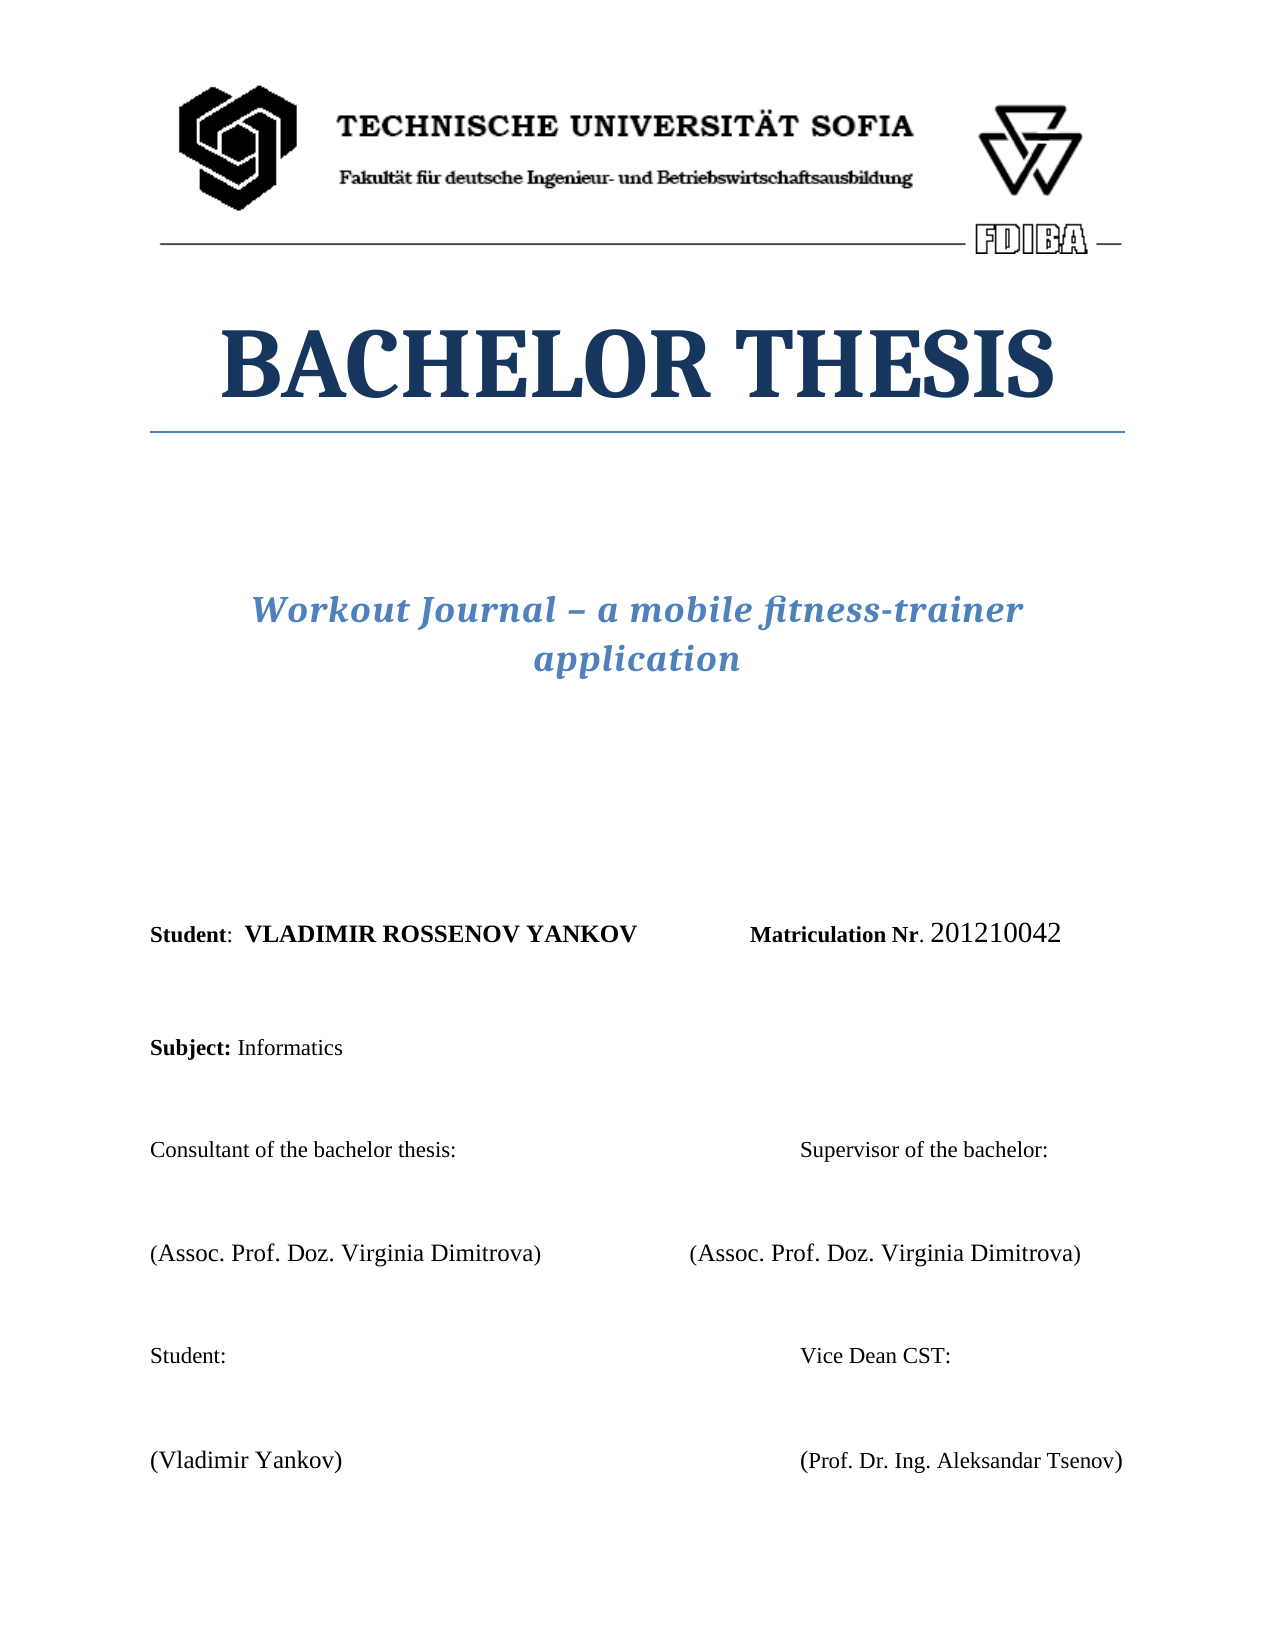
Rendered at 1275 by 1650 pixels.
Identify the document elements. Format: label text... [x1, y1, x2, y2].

text (Assoc. Prof. Doz. Virginia Dimitrova) (Assoc. Prof. Doz. Virginia Dimitrova) [150, 1238, 1125, 1266]
text (Vladimir Yankov) (Prof. Dr. Ing. Aleksandar Tsenov) [150, 1445, 1125, 1473]
picture [150, 75, 1125, 254]
text Consultant of the bachelor thesis: Supervisor of the bachelor: [150, 1136, 1125, 1162]
subtitle Workout Journal – a mobile fitness-trainer application [150, 588, 1125, 681]
title BACHELOR THESIS [150, 307, 1125, 431]
text Subject: Informatics [150, 1033, 1125, 1060]
text Student: Vice Dean CST: [150, 1343, 1125, 1369]
text Student: VLADIMIR ROSSENOV YANKOV Matriculation Nr. 201210042 [150, 915, 1125, 948]
